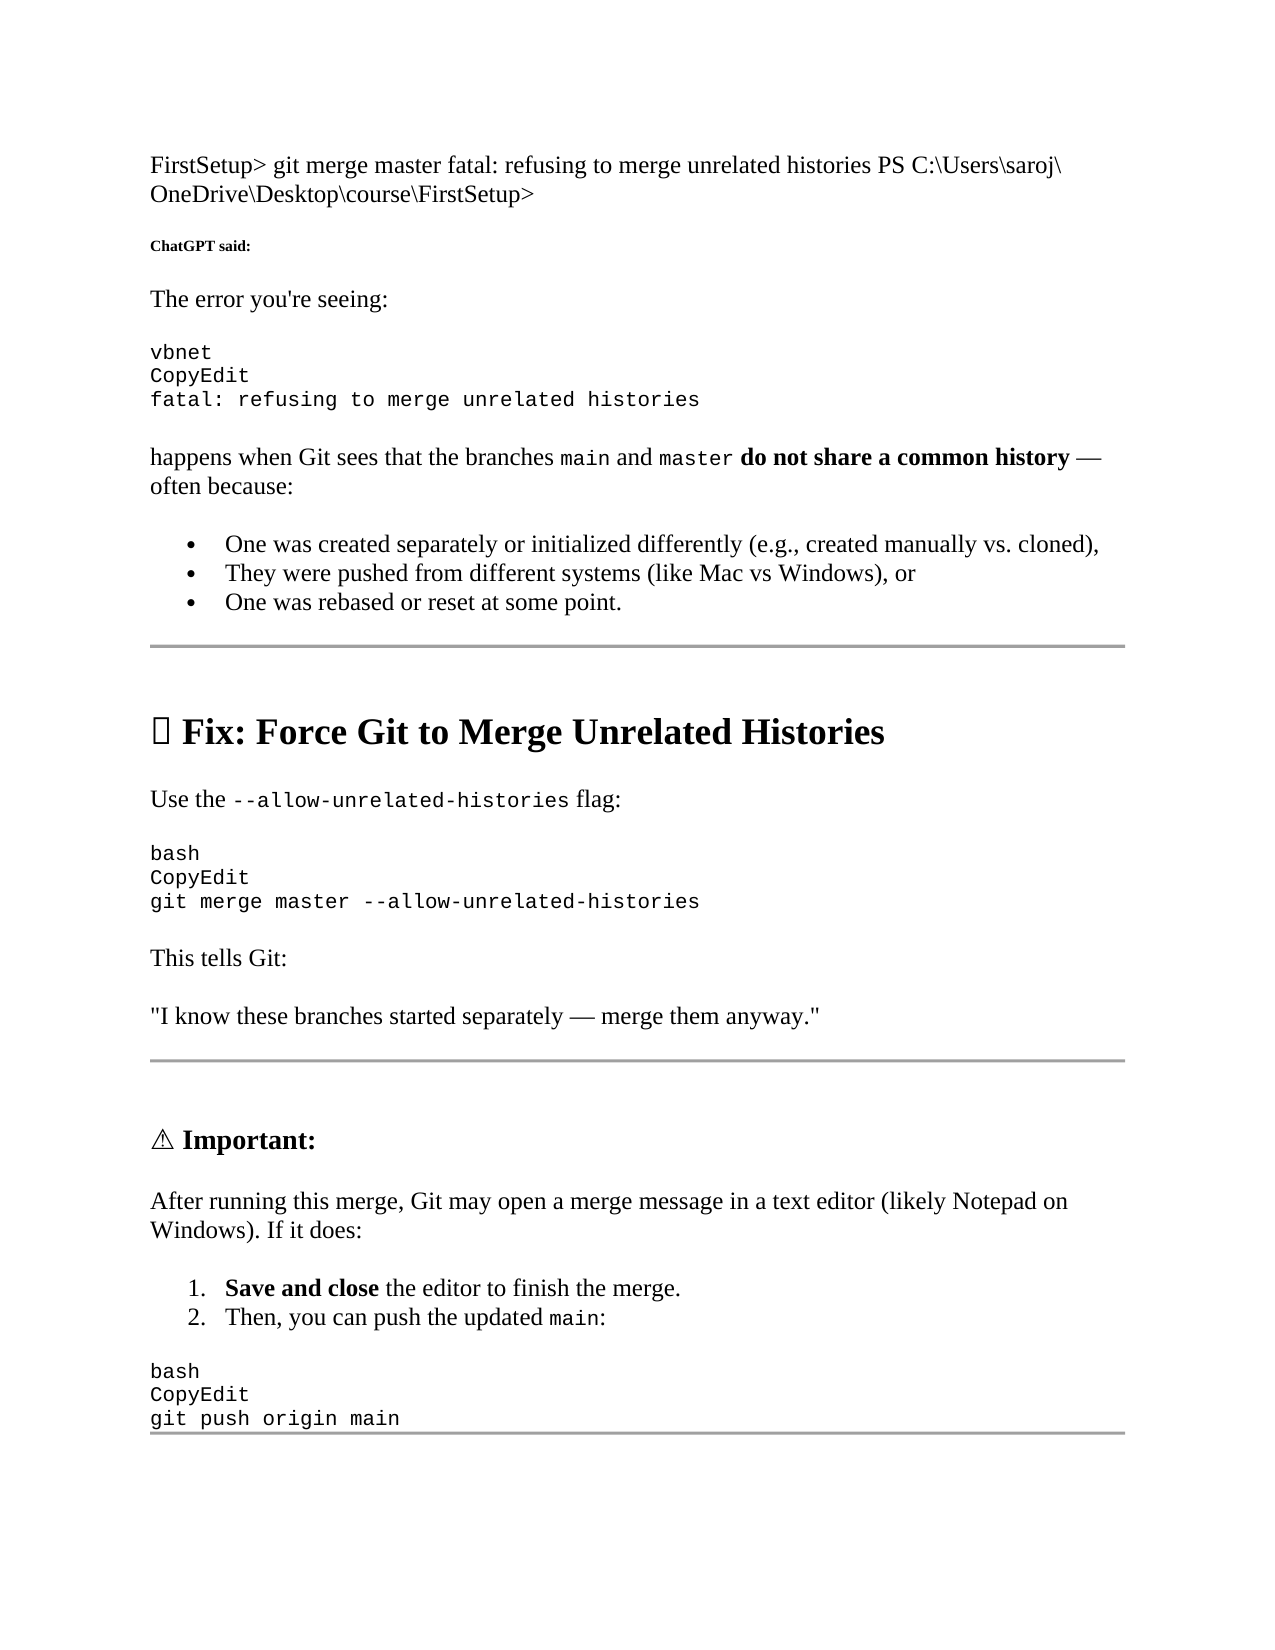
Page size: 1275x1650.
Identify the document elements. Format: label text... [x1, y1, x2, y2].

text This tells Git: [150, 943, 1125, 972]
list One was rebased or reset at some point. [187, 587, 1125, 616]
text After running this merge, Git may open a merge message in a text editor (likely Notepad on Windows). If it does: [150, 1186, 1125, 1244]
text ✅ Fix: Force Git to Merge Unrelated Histories [150, 704, 1125, 755]
text vbnet [150, 342, 1125, 365]
text The error you're seeing: [150, 284, 1125, 312]
text "I know these branches started separately — merge them anyway." [150, 1001, 1125, 1030]
list One was created separately or initialized differently (e.g., created manually vs. cloned), [187, 529, 1125, 558]
text CopyEdit [150, 365, 1125, 389]
text git merge master --allow-unrelated-histories [150, 891, 1125, 914]
text happens when Git sees that the branches main and master do not share a common history — often because: [150, 442, 1125, 500]
text ChatGPT said: [150, 237, 1125, 254]
text git push origin main [150, 1408, 1125, 1431]
list Then, you can push the updated main: [187, 1302, 1125, 1331]
text bash [150, 1361, 1125, 1384]
list Save and close the editor to finish the merge. [187, 1273, 1125, 1302]
text CopyEdit [150, 867, 1125, 891]
text bash [150, 843, 1125, 867]
text fatal: refusing to merge unrelated histories [150, 389, 1125, 413]
text Use the --allow-unrelated-histories flag: [150, 784, 1125, 814]
list They were pushed from different systems (like Mac vs Windows), or [187, 558, 1125, 587]
text CopyEdit [150, 1384, 1125, 1408]
text ⚠️ Important: [150, 1119, 1125, 1157]
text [150, 150, 1125, 207]
